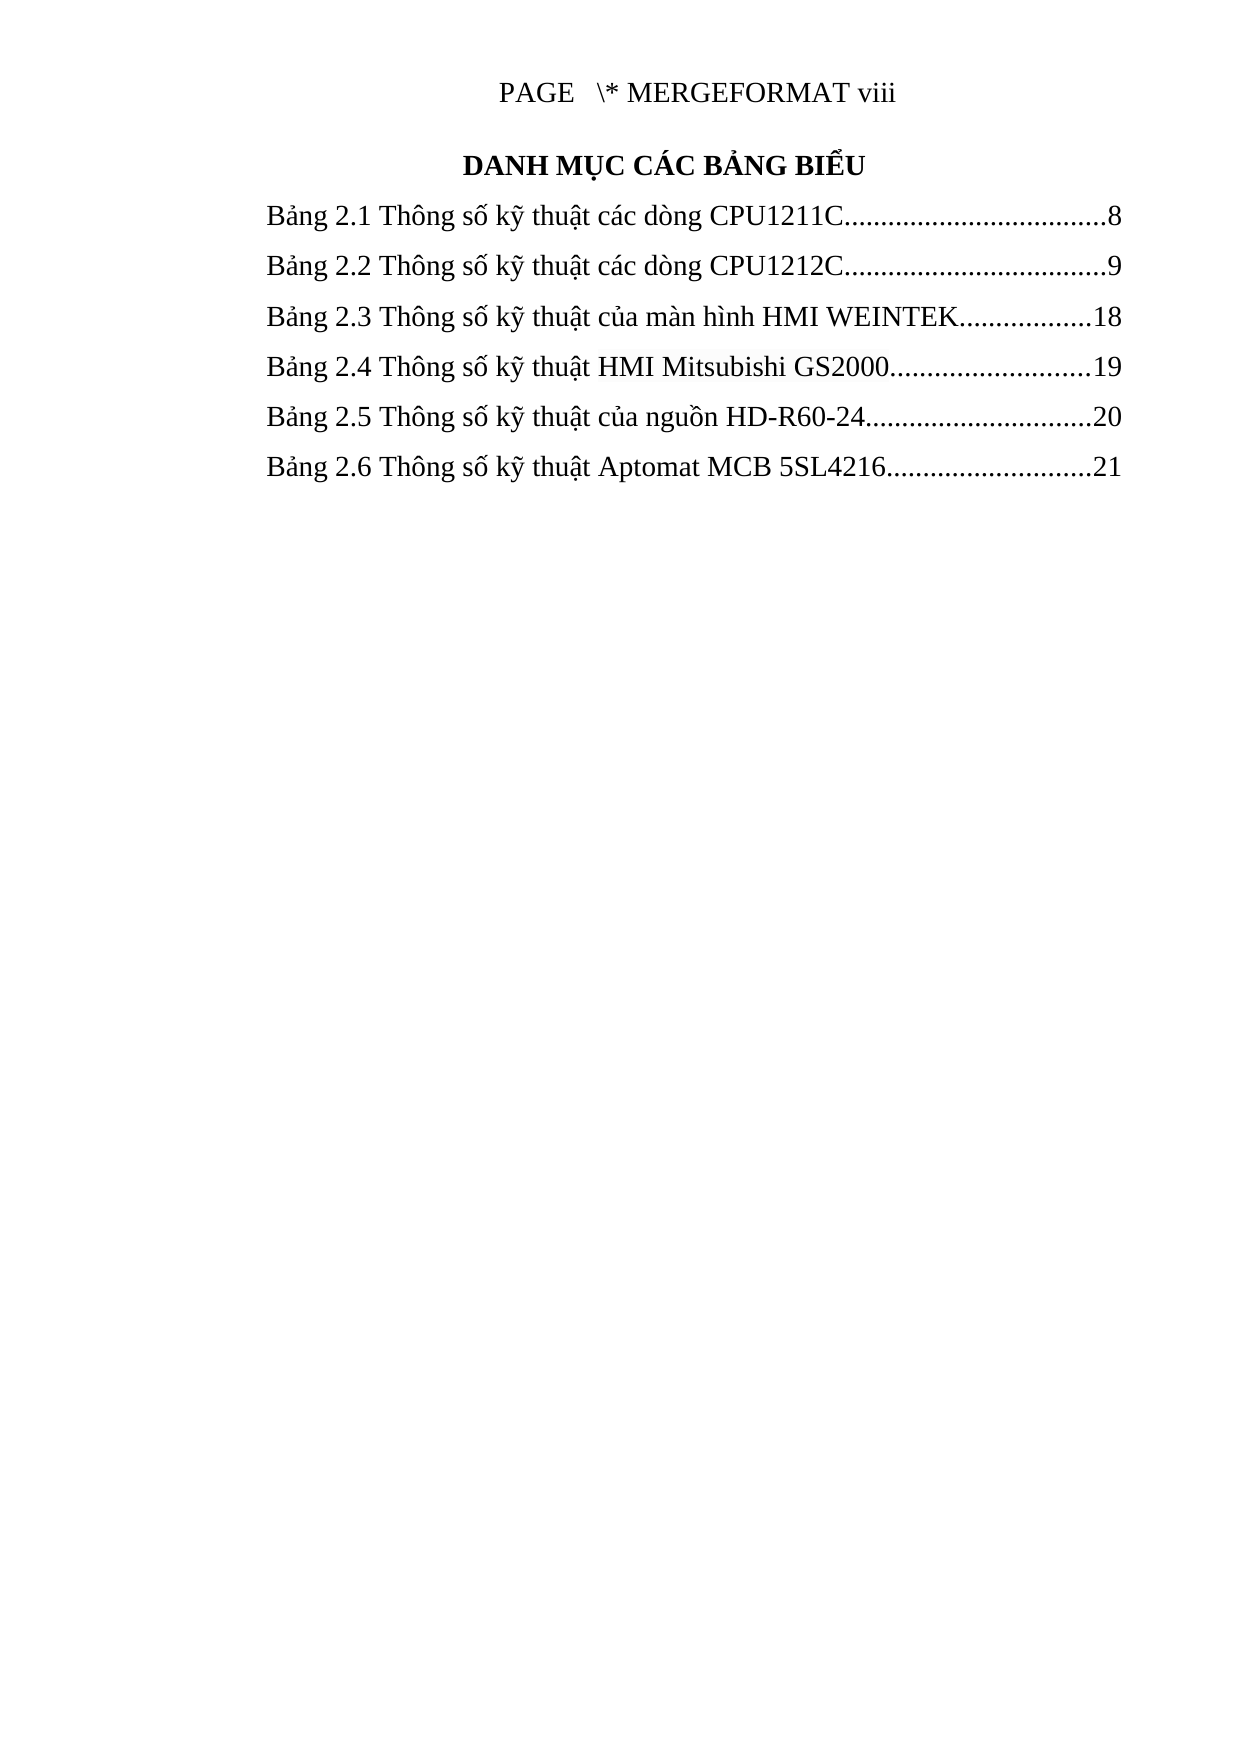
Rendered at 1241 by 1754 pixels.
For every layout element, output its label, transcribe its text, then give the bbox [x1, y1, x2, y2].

list DANH MỤC CÁC BẢNG BIỂU [207, 148, 1122, 181]
text Bảng 2.2 Thông số kỹ thuật các dòng CPU1212C 9 [207, 248, 1122, 282]
text Bảng 2.4 Thông số kỹ thuật HMI Mitsubishi GS2000 19 [207, 349, 598, 382]
text Bảng 2.3 Thông số kỹ thuật của màn hình HMI WEINTEK 18 [207, 299, 1122, 332]
text Bảng 2.5 Thông số kỹ thuật của nguồn HD-R60-24 20 [207, 399, 1122, 433]
text Bảng 2.4 Thông số kỹ thuật HMI Mitsubishi GS2000 19 [889, 349, 1122, 382]
text Bảng 2.6 Thông số kỹ thuật Aptomat MCB 5SL4216 21 [207, 449, 1122, 483]
text Bảng 2.1 Thông số kỹ thuật các dòng CPU1211C 8 [207, 198, 1122, 232]
